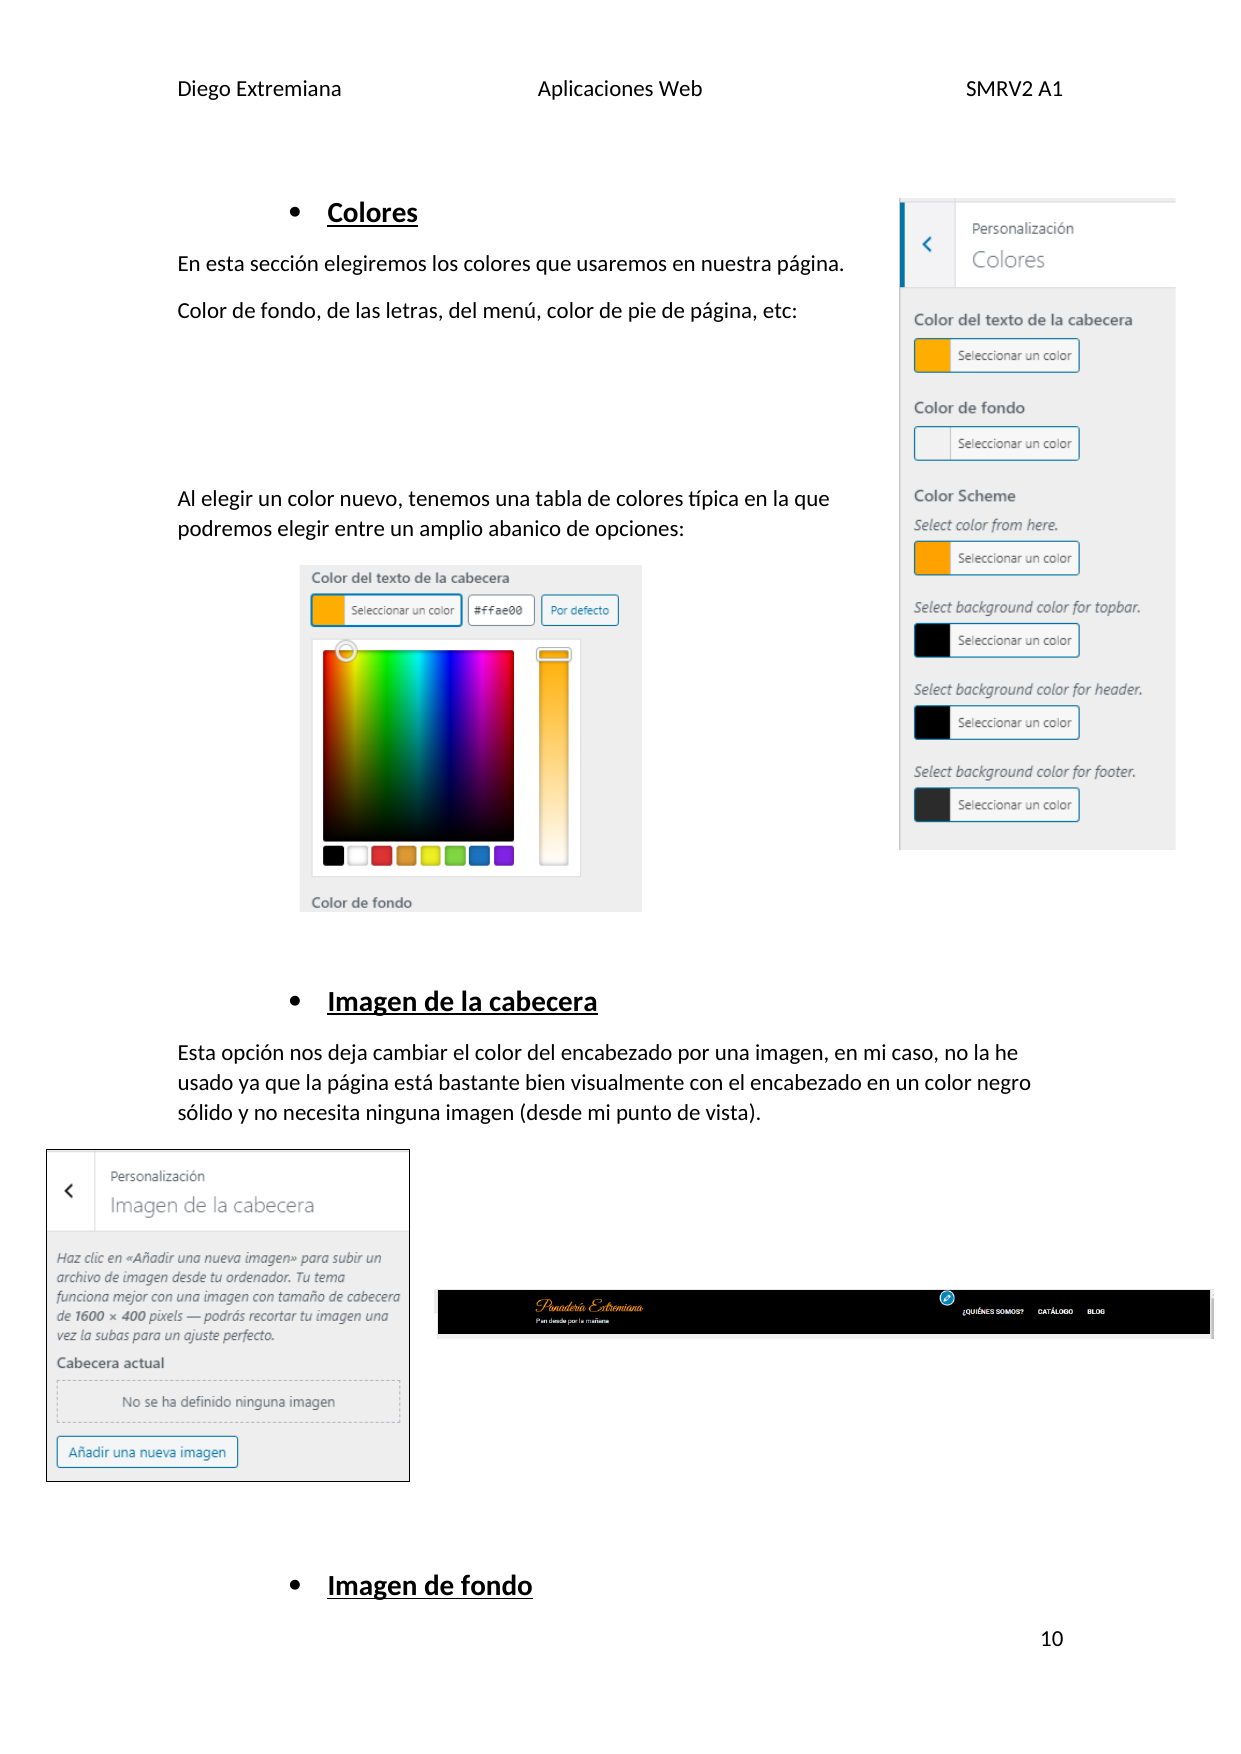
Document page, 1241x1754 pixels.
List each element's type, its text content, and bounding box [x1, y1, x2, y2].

subtitle Imagen de la cabecera [290, 983, 1063, 1018]
picture [899, 198, 1176, 850]
text Color de fondo, de las letras, del menú, color de pie de página, etc: [177, 296, 899, 324]
picture [434, 1286, 1214, 1339]
text Al elegir un color nuevo, tenemos una tabla de colores típica en la que podremos elegir entre un amplio abanico de opciones: [177, 484, 842, 542]
text Esta opción nos deja cambiar el color del encabezado por una imagen, en mi caso, no la he usado ya que la página está bastante bien visualmente con el encabezado en un color negro sólido y no necesita ninguna imagen (desde mi punto de vista). [177, 1038, 1063, 1126]
subtitle Imagen de fondo [290, 1567, 1063, 1603]
subtitle Colores [290, 194, 1063, 230]
picture [47, 1150, 409, 1481]
text En esta sección elegiremos los colores que usaremos en nuestra página. [177, 249, 899, 278]
picture [299, 565, 642, 912]
